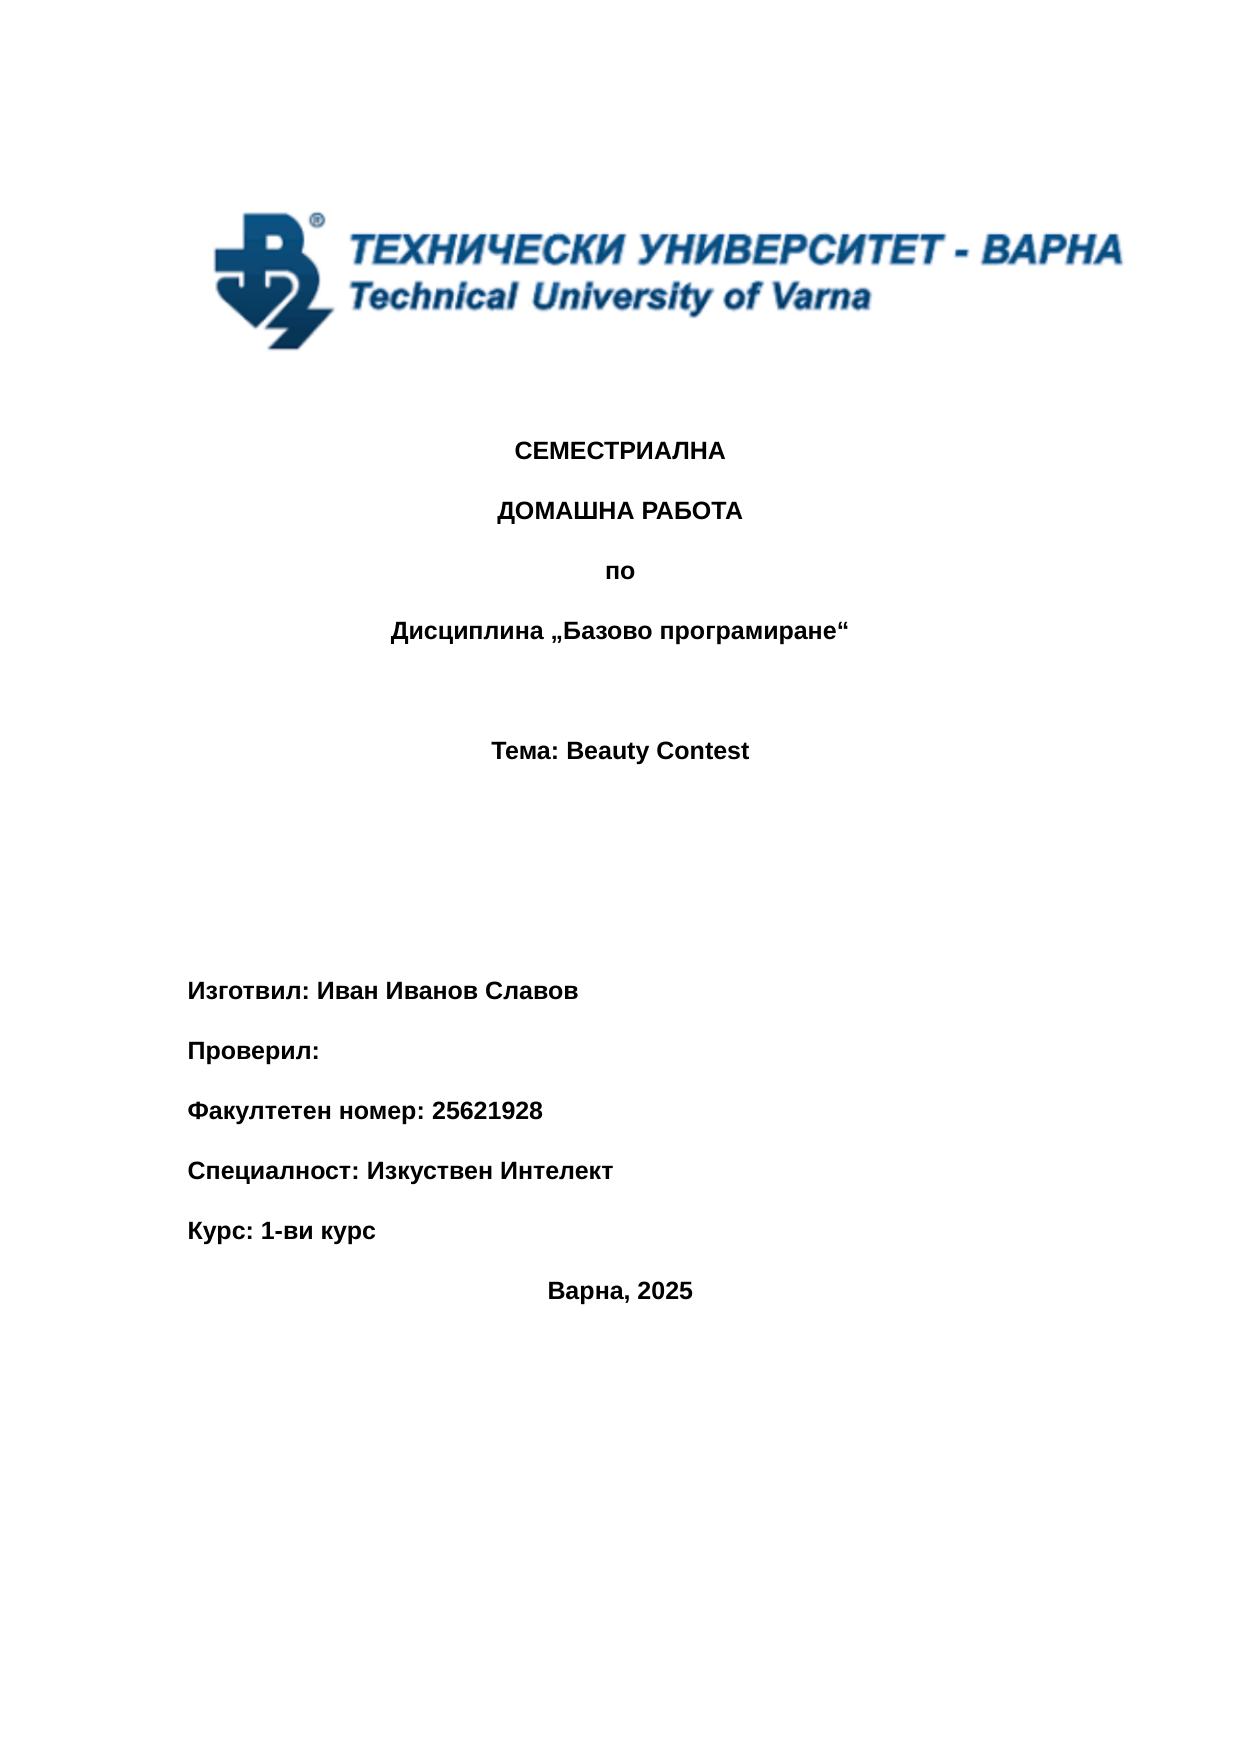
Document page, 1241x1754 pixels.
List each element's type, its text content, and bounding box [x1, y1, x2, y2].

subtitle Изготвил: Иван Иванов Славов [187, 976, 1053, 1005]
subtitle Курс: 1-ви курс [187, 1216, 1053, 1245]
subtitle Проверил: [187, 1036, 1053, 1065]
subtitle Дисциплина „Базово програмиране“ [187, 616, 1053, 645]
subtitle СЕМЕСТРИАЛНА [187, 436, 1053, 465]
picture [187, 178, 1147, 371]
subtitle Факултетен номер: 25621928 [187, 1096, 1053, 1125]
subtitle ДОМАШНА РАБОТА [187, 496, 1053, 525]
subtitle Тема: Beauty Contest [187, 736, 1053, 765]
subtitle Специалност: Изкуствен Интелект [187, 1156, 1053, 1185]
subtitle по [187, 556, 1053, 585]
subtitle Варна, 2025 [187, 1276, 1053, 1305]
